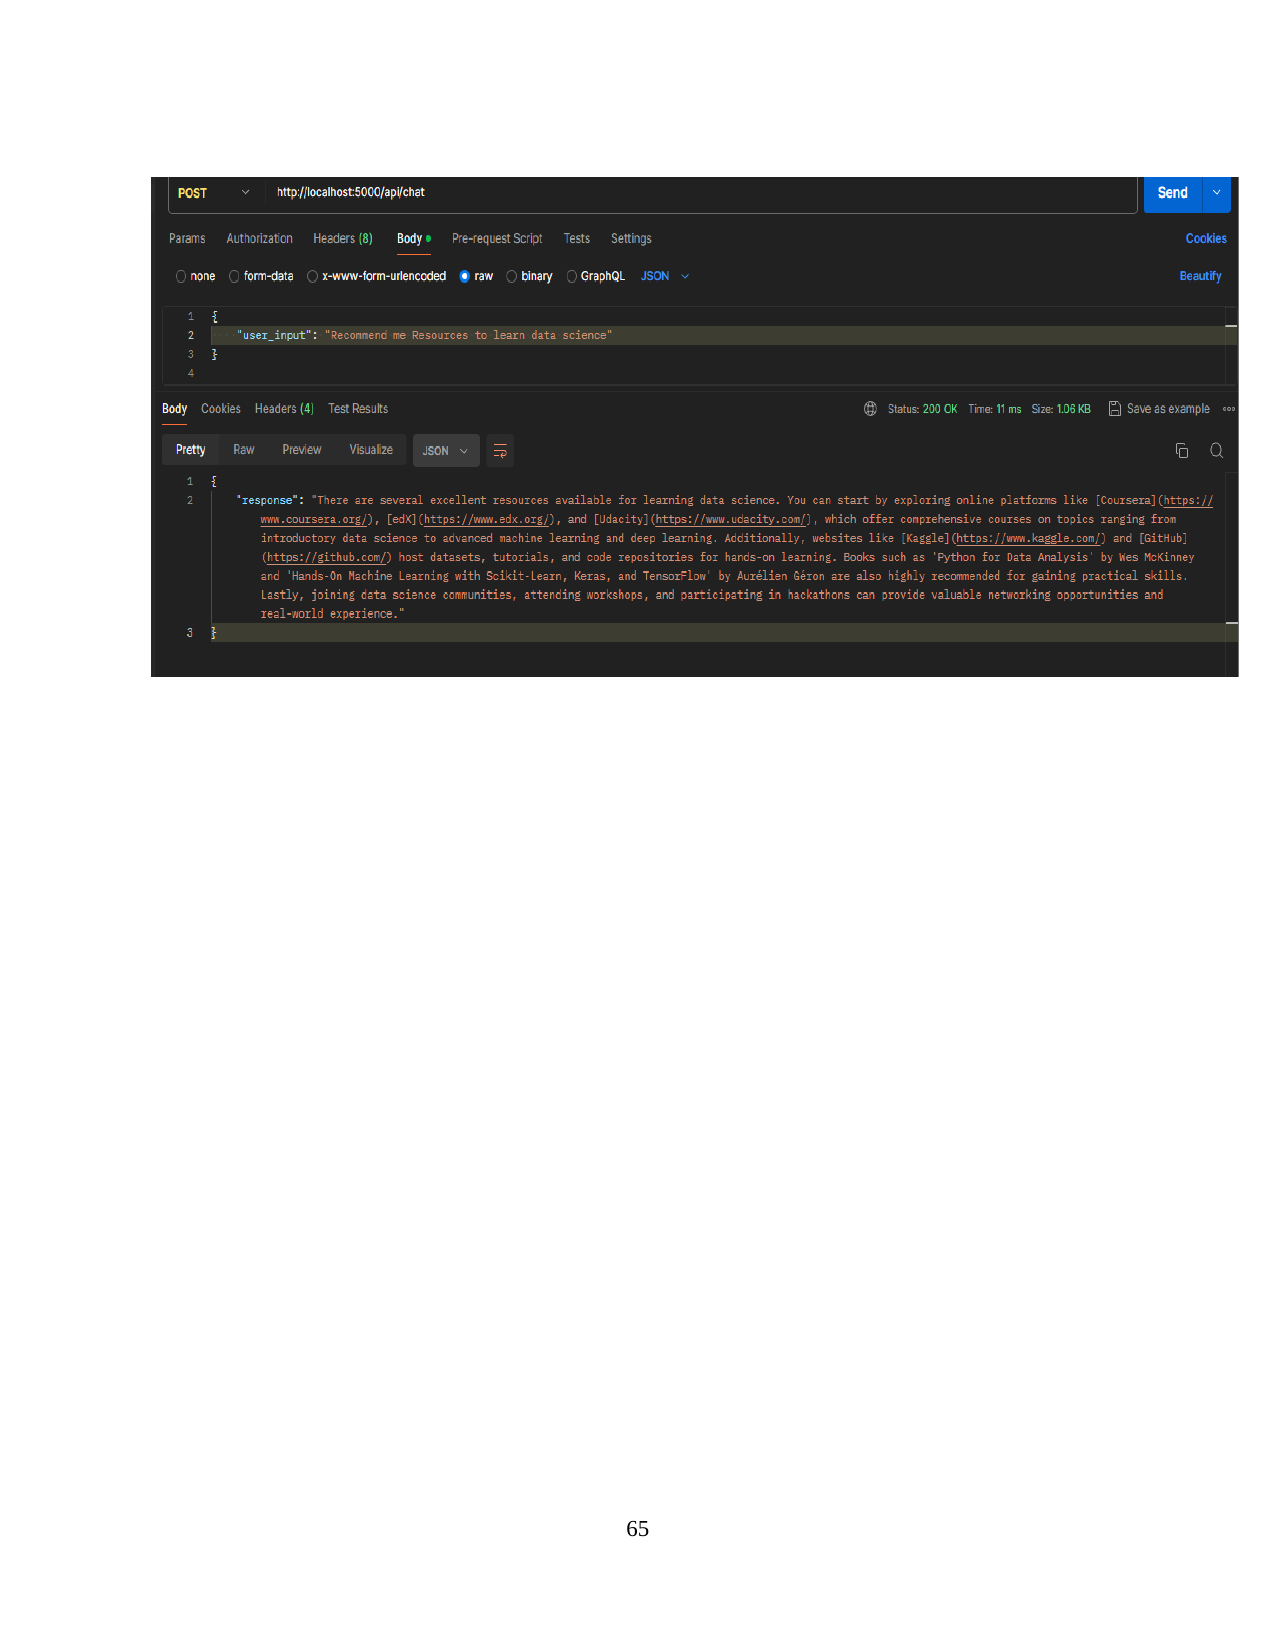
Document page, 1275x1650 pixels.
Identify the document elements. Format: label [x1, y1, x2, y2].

picture [151, 177, 1239, 677]
